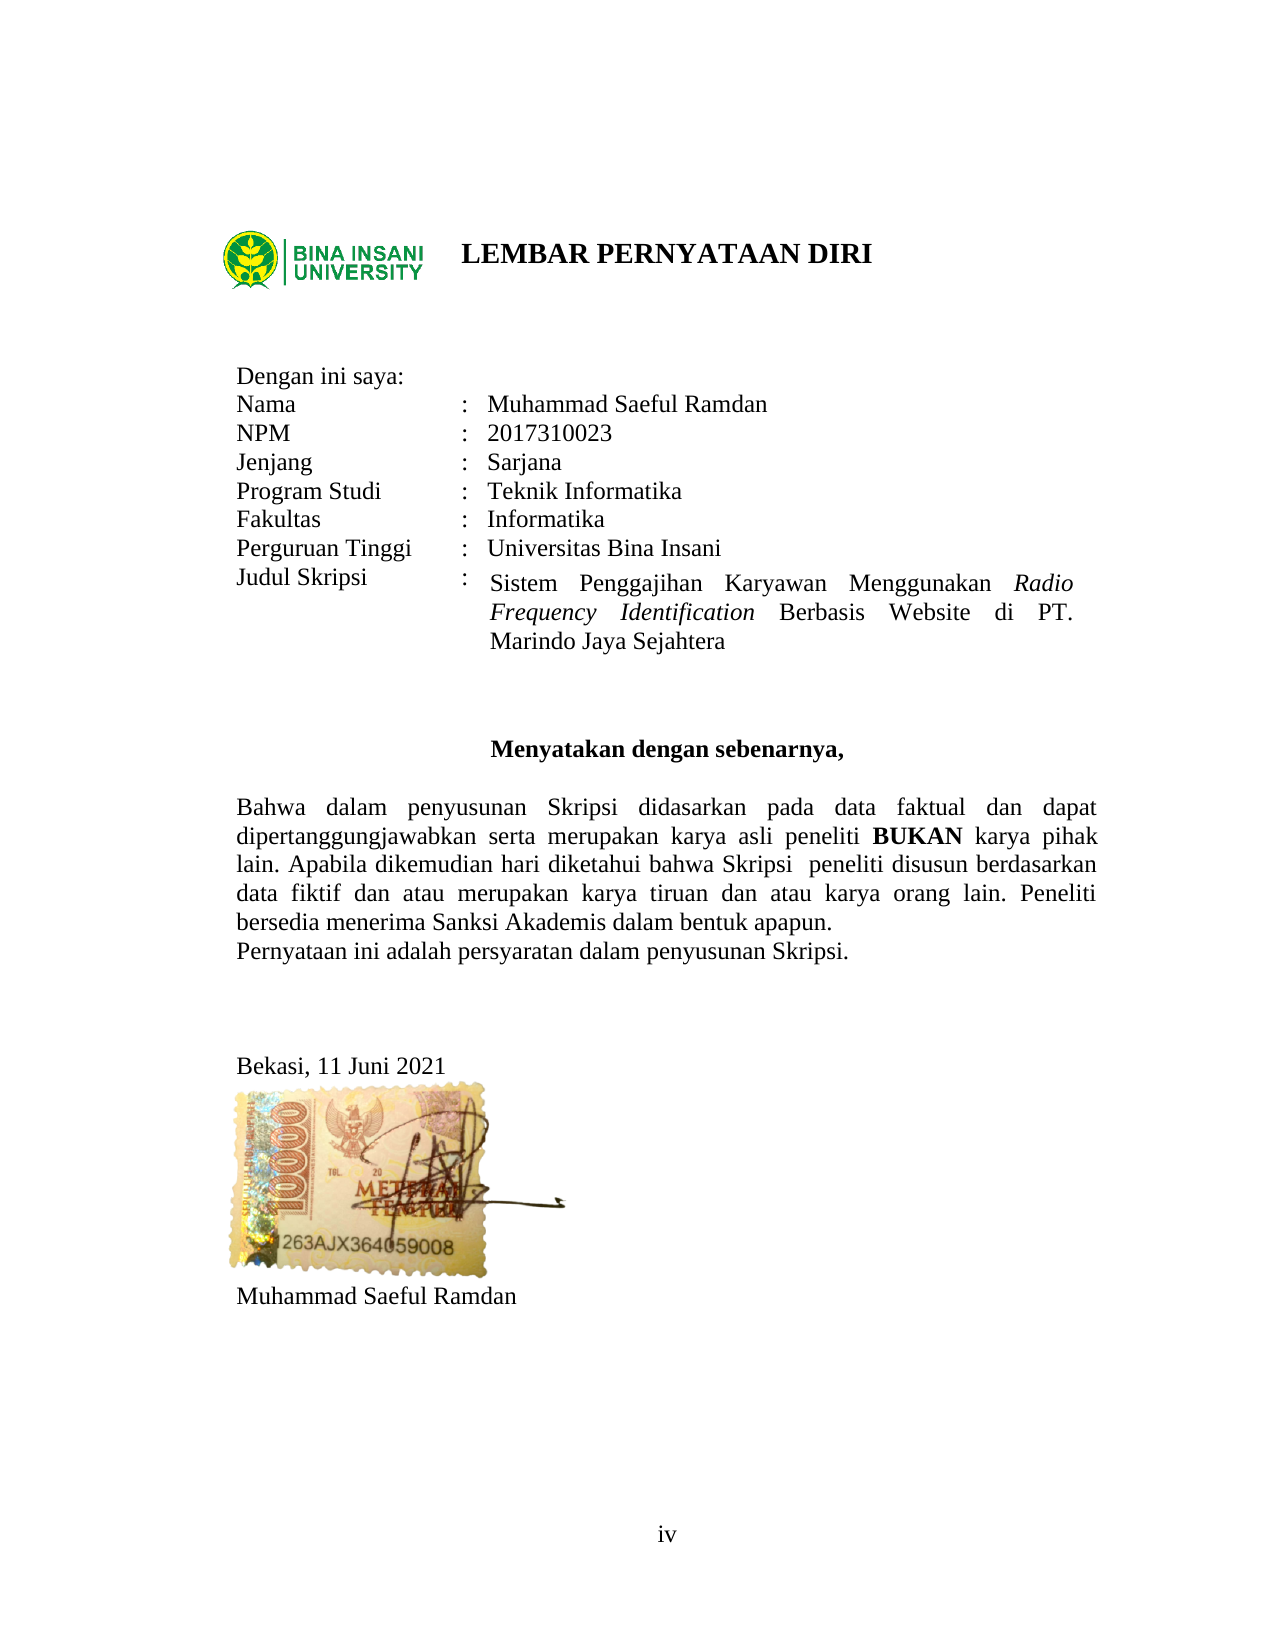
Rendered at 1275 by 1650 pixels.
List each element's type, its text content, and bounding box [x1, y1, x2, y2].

subtitle LEMBAR PERNYATAAN DIRI [429, 236, 1098, 270]
text Menyatakan dengan sebenarnya, [236, 734, 1098, 763]
picture [210, 225, 429, 294]
text Dengan ini saya: [236, 361, 1098, 389]
text Nama : Muhammad Saeful Ramdan [236, 389, 1098, 418]
text Program Studi : Teknik Informatika [236, 476, 1098, 504]
text Pernyataan ini adalah persyaratan dalam penyusunan Skripsi. [236, 936, 1098, 964]
text Perguruan Tinggi : Universitas Bina Insani [236, 533, 1098, 562]
text Jenjang : Sarjana [236, 447, 1098, 476]
text Bahwa dalam penyusunan Skripsi didasarkan pada data faktual dan dapat dipertanggungjawabkan serta merupakan karya asli peneliti BUKAN karya pihak lain. Apabila dikemudian hari diketahui bahwa Skripsi peneliti disusun berdasarkan data fiktif dan atau merupakan karya tiruan dan atau karya orang lain. Peneliti bersedia menerima Sanksi Akademis dalam bentuk apapun. [236, 792, 1098, 936]
text NPM : 2017310023 [236, 418, 1098, 447]
text Judul Skripsi : [236, 562, 1098, 591]
text Fakultas : Informatika [236, 504, 1098, 533]
text Muhammad Saeful Ramdan [236, 1281, 1098, 1309]
picture [197, 1071, 593, 1306]
text Bekasi, 11 Juni 2021 [236, 1051, 1098, 1079]
